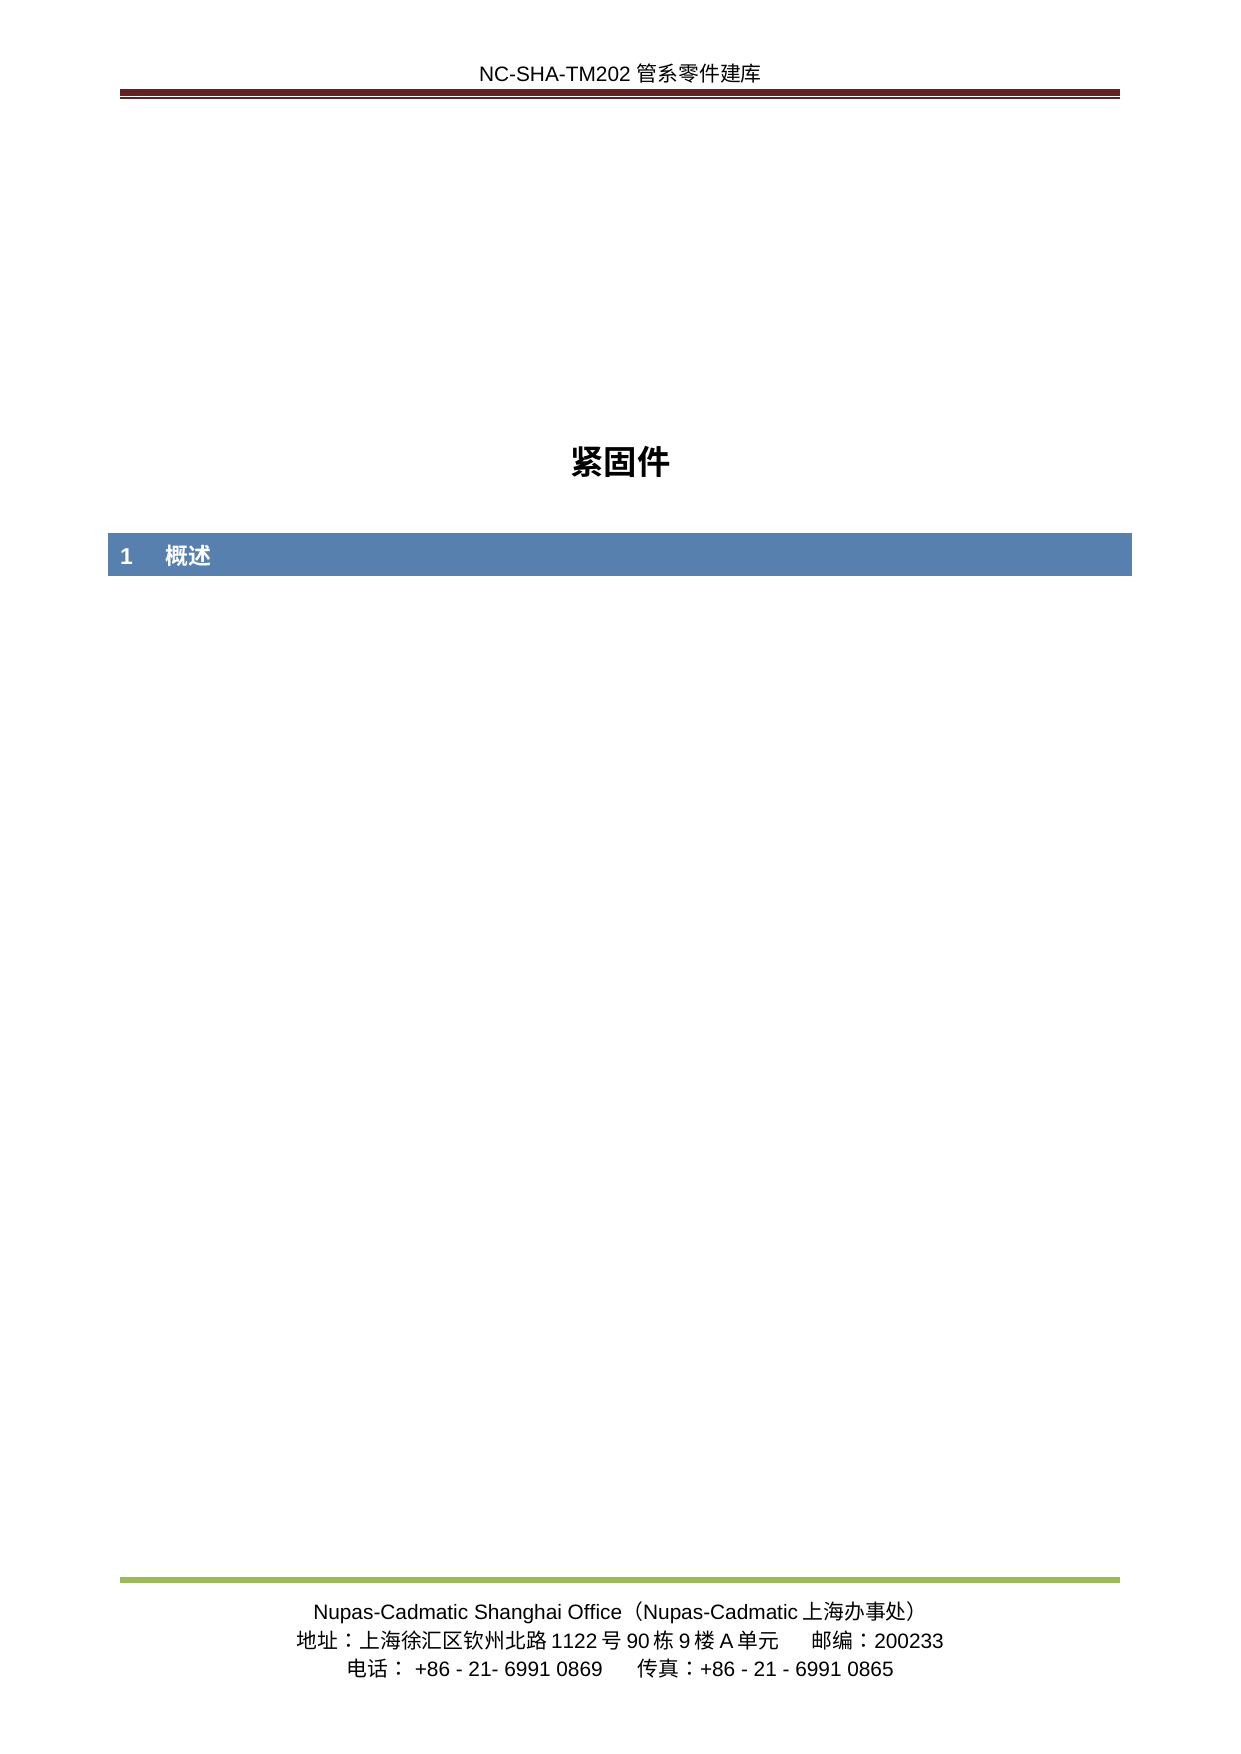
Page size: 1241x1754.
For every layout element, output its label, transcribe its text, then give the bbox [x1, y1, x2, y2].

title 紧固件 [120, 435, 1120, 484]
subtitle 概述 [112, 536, 1129, 573]
